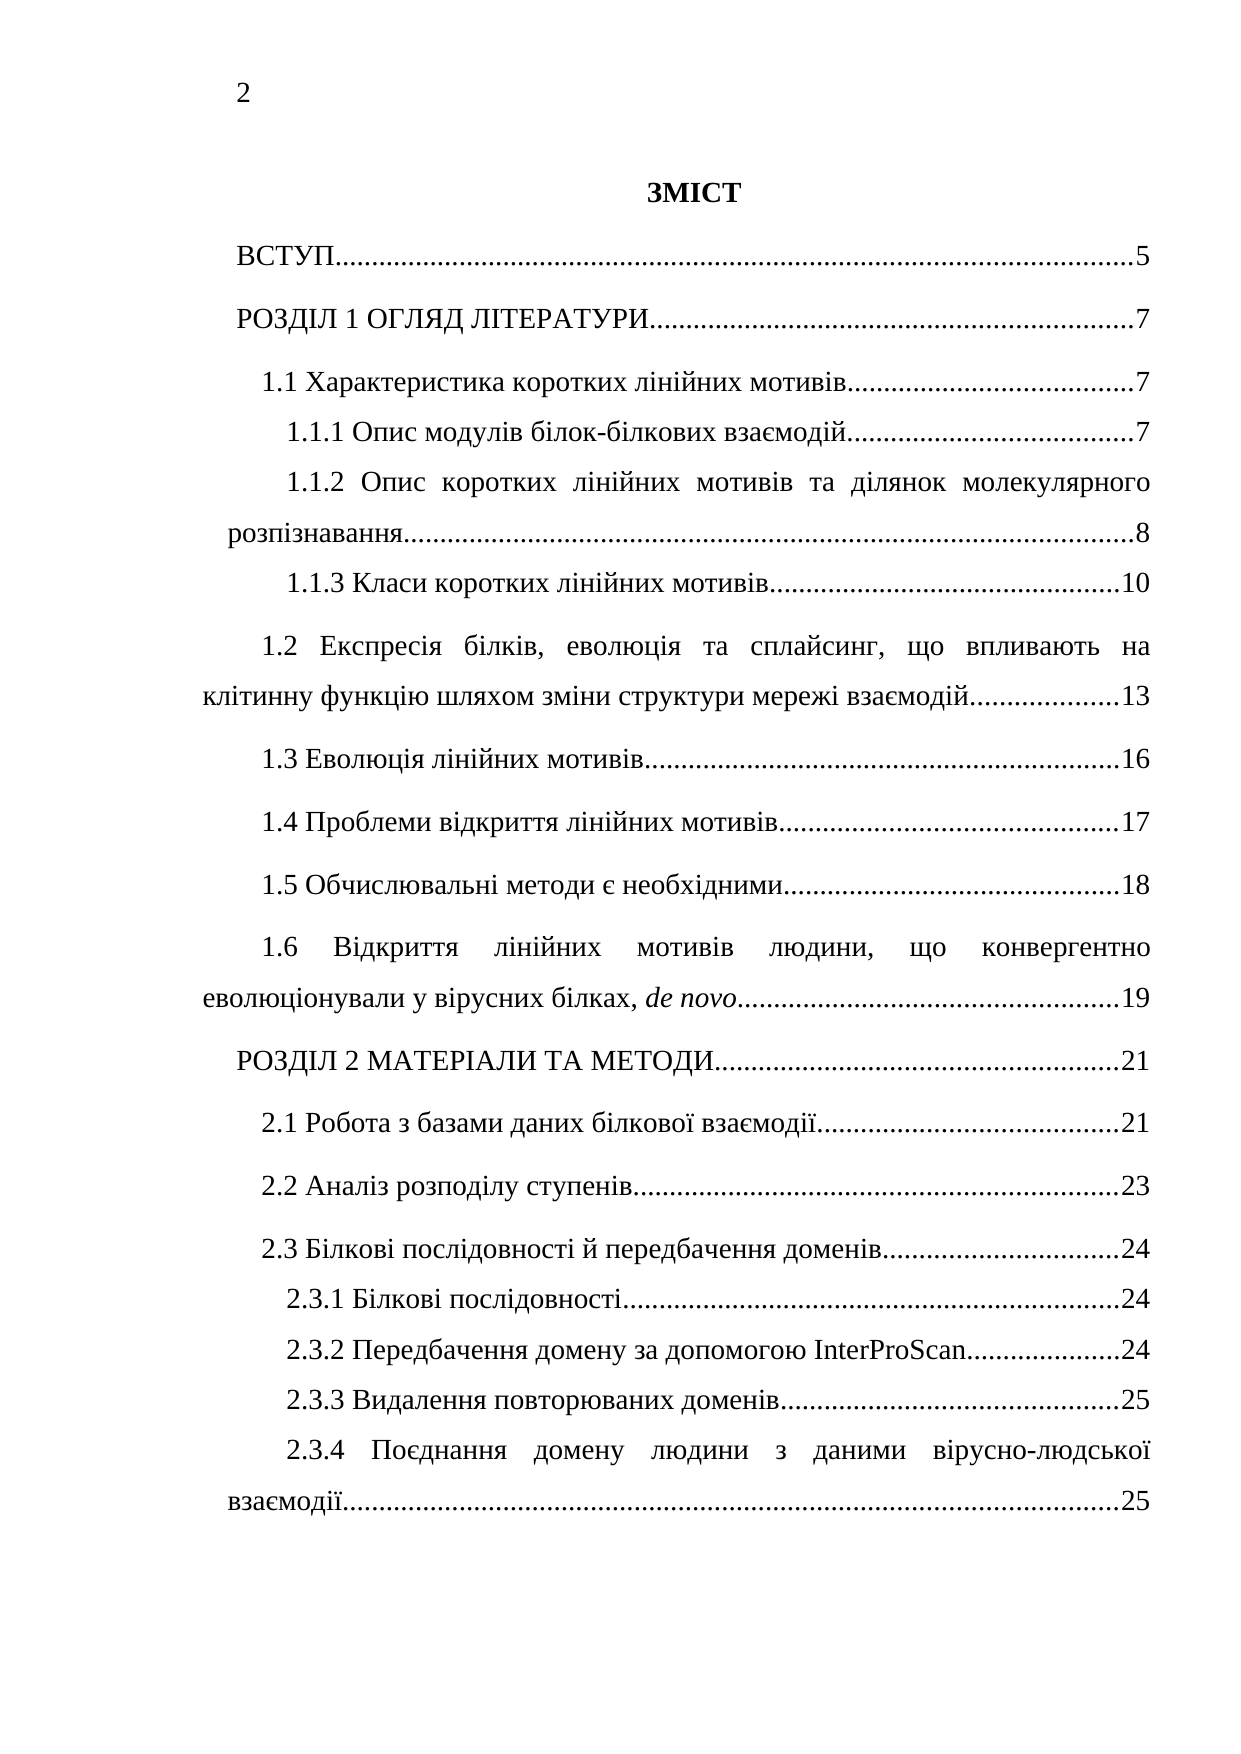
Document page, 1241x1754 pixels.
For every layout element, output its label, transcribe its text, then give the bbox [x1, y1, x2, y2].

text 1.5 Обчислювальні методи є необхідними 18 [202, 867, 1152, 900]
text 2.2 Аналіз розподілу ступенів 23 [202, 1168, 1152, 1202]
text 2.3.2 Передбачення домену за допомогою InterProScan 24 [227, 1332, 1152, 1365]
text 1.3 Еволюція лінійних мотивів 16 [202, 741, 1152, 775]
text 2.3.3 Видалення повторюваних доменів 25 [227, 1382, 1152, 1416]
text 1.6 Відкриття лінійних мотивів людини, що конвергентно еволюціонували у вірусних білках, de novo 19 [202, 929, 1152, 1013]
text РОЗДІЛ 1 ОГЛЯД ЛІТЕРАТУРИ 7 [177, 301, 1152, 335]
text 1.1 Характеристика коротких лінійних мотивів 7 [202, 364, 1152, 397]
text 1.2 Експресія білків, еволюція та сплайсинг, що впливають на клітинну функцію шляхом зміни структури мережі взаємодій 13 [202, 628, 1152, 712]
text 2.1 Робота з базами даних білкової взаємодії 21 [202, 1106, 1152, 1139]
text 2.3.4 Поєднання домену людини з даними вірусно-людської взаємодії 25 [227, 1432, 1152, 1516]
text 2.3 Білкові послідовності й передбачення доменів 24 [202, 1231, 1152, 1265]
text 1.1.2 Опис коротких лінійних мотивів та ділянок молекулярного розпізнавання 8 [227, 464, 1152, 548]
text 1.4 Проблеми відкриття лінійних мотивів 17 [202, 804, 1152, 837]
text ВСТУП 5 [177, 238, 1152, 272]
text ЗМІСТ [177, 176, 1152, 209]
text 1.1.1 Опис модулів білок-білкових взаємодій 7 [227, 414, 1152, 448]
text РОЗДІЛ 2 МАТЕРІАЛИ ТА МЕТОДИ 21 [177, 1043, 1152, 1076]
text 2.3.1 Білкові послідовності 24 [227, 1281, 1152, 1315]
text 1.1.3 Класи коротких лінійних мотивів 10 [227, 565, 1152, 599]
